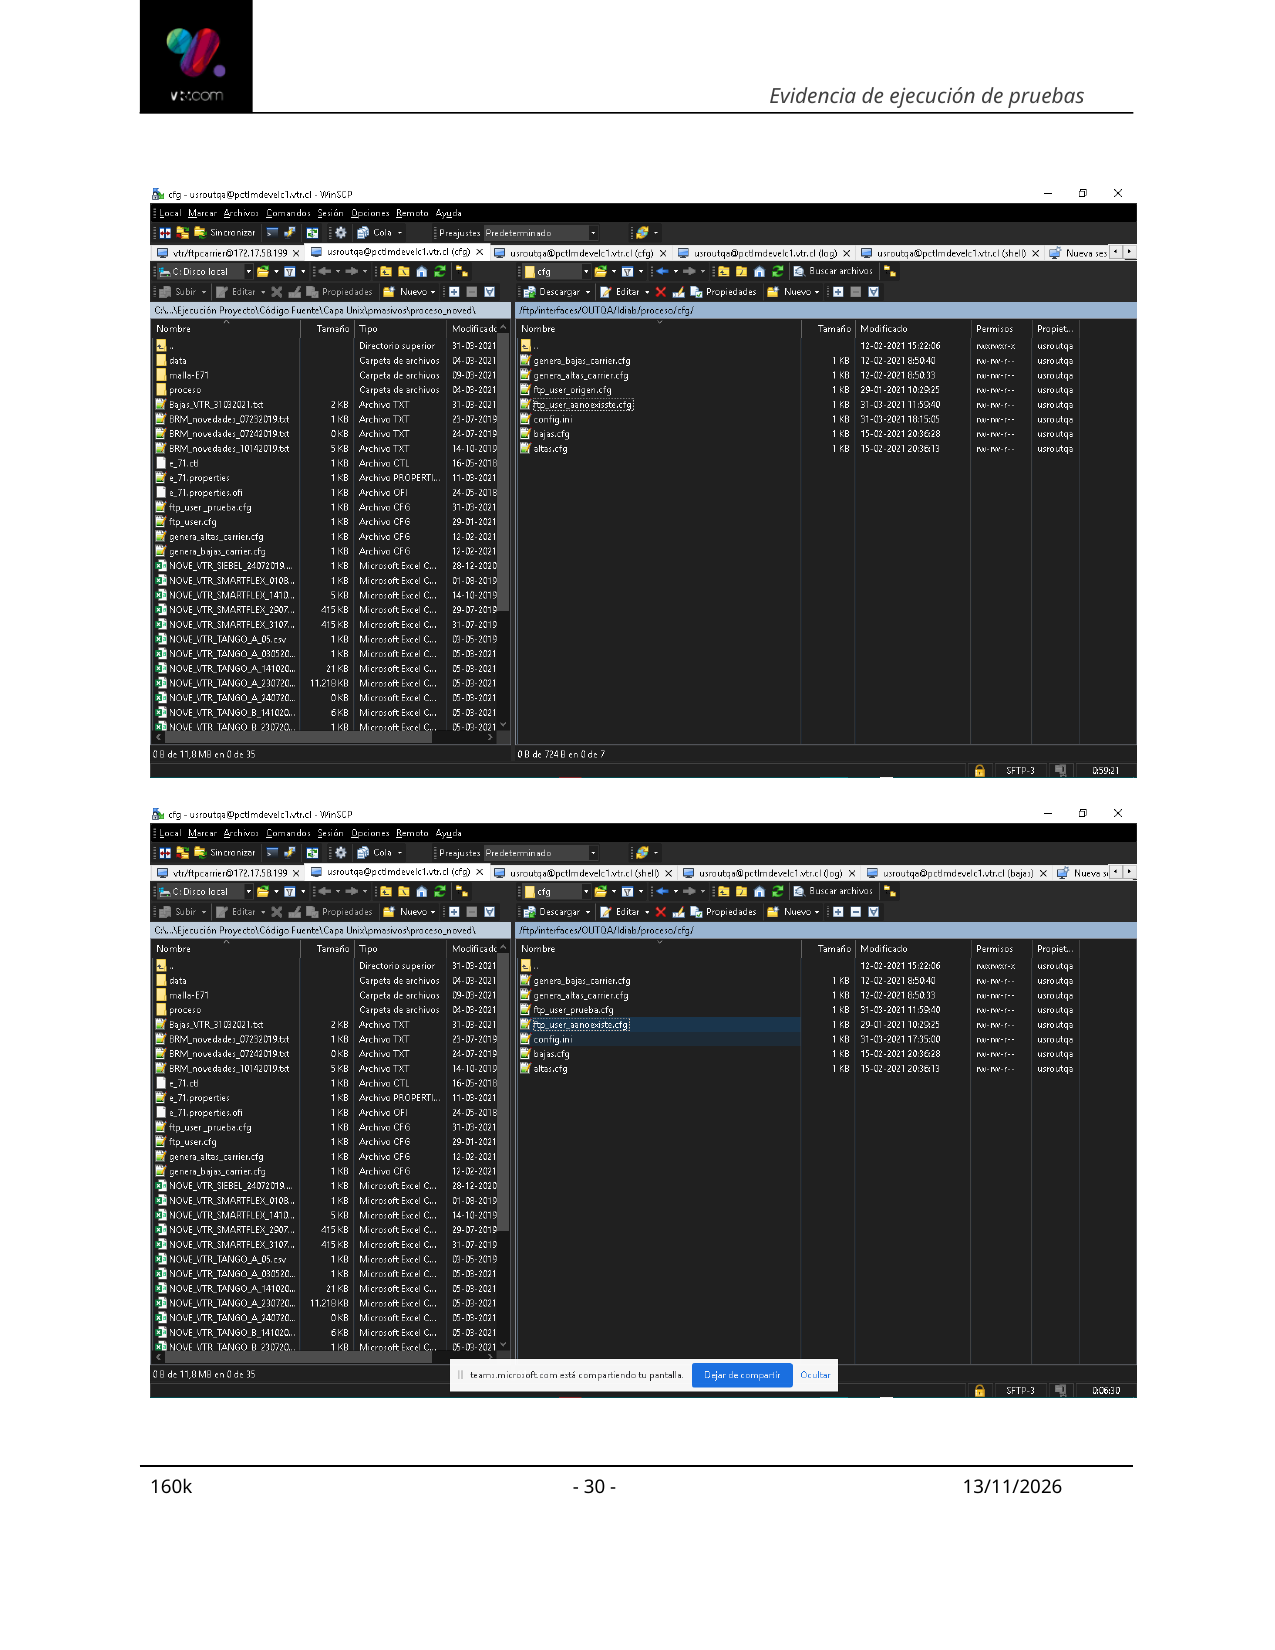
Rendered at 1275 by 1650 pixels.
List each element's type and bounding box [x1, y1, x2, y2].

picture [150, 805, 1137, 1398]
picture [150, 185, 1137, 778]
picture [166, 28, 226, 101]
